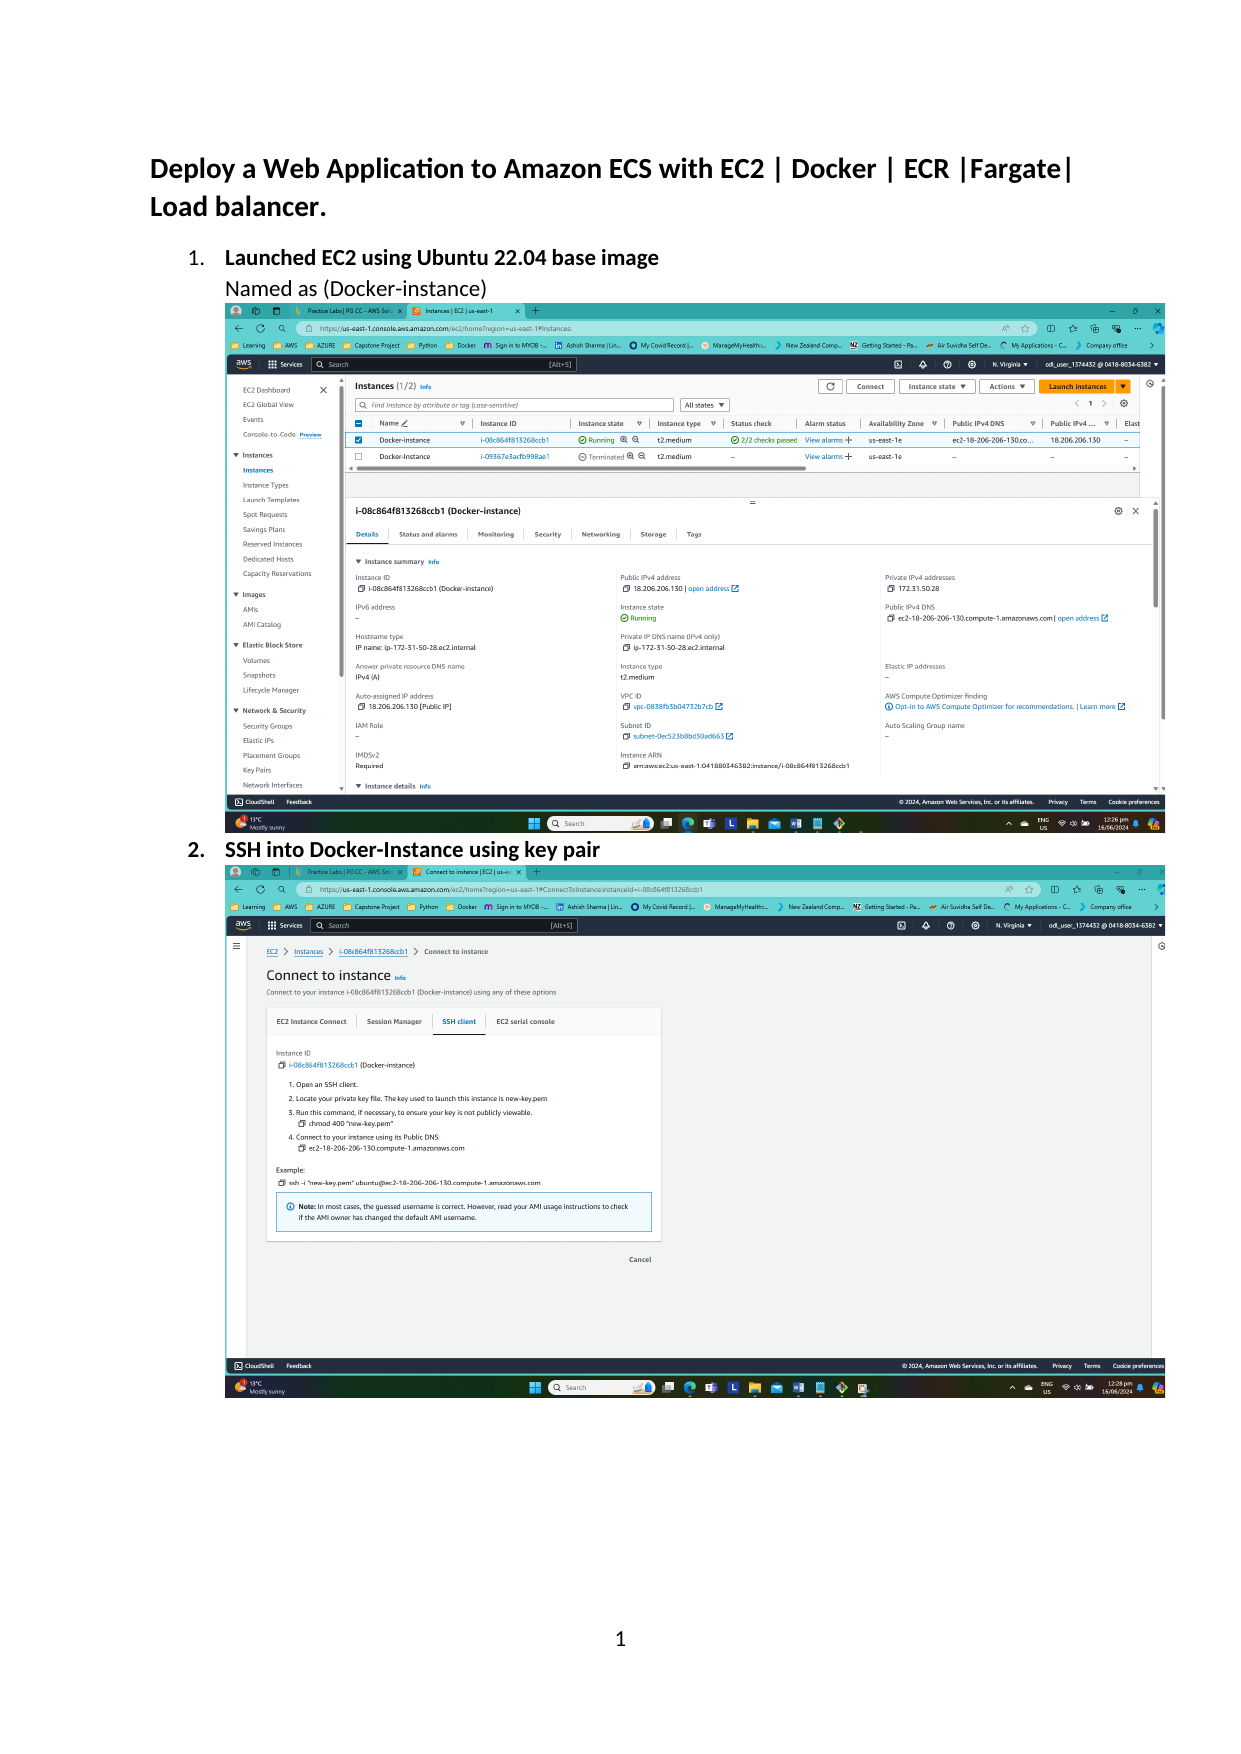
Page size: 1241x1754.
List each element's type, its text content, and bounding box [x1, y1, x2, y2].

text Deploy a Web Application to Amazon ECS with EC2 | Docker | ECR |Fargate| Load balancer. [150, 150, 1090, 224]
list Named as (Docker-instance) [225, 274, 1090, 302]
list Launched EC2 using Ubuntu 22.04 base image [187, 243, 1090, 272]
picture [225, 303, 1166, 833]
picture [225, 865, 1166, 1398]
list SSH into Docker-Instance using key pair [187, 835, 1090, 863]
